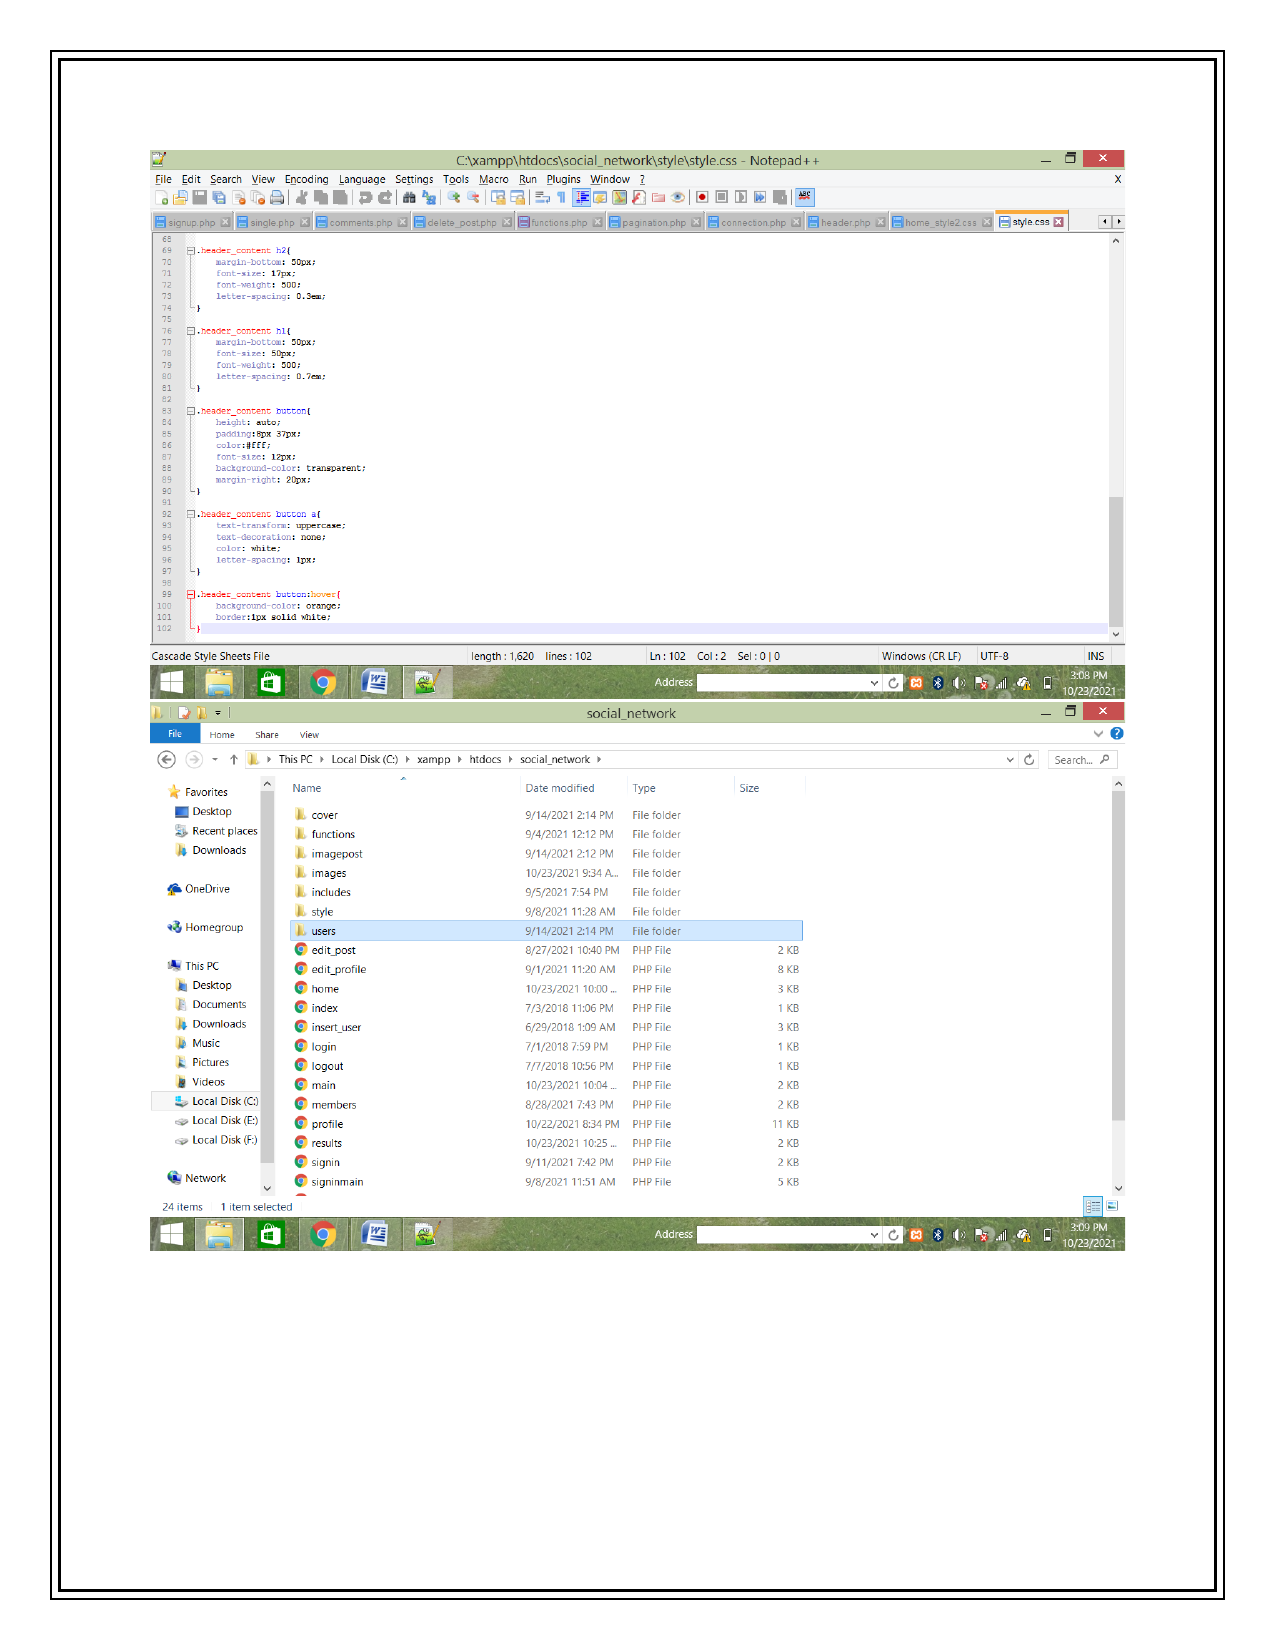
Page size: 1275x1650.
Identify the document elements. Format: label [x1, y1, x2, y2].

picture [150, 702, 1125, 1251]
picture [150, 150, 1125, 699]
